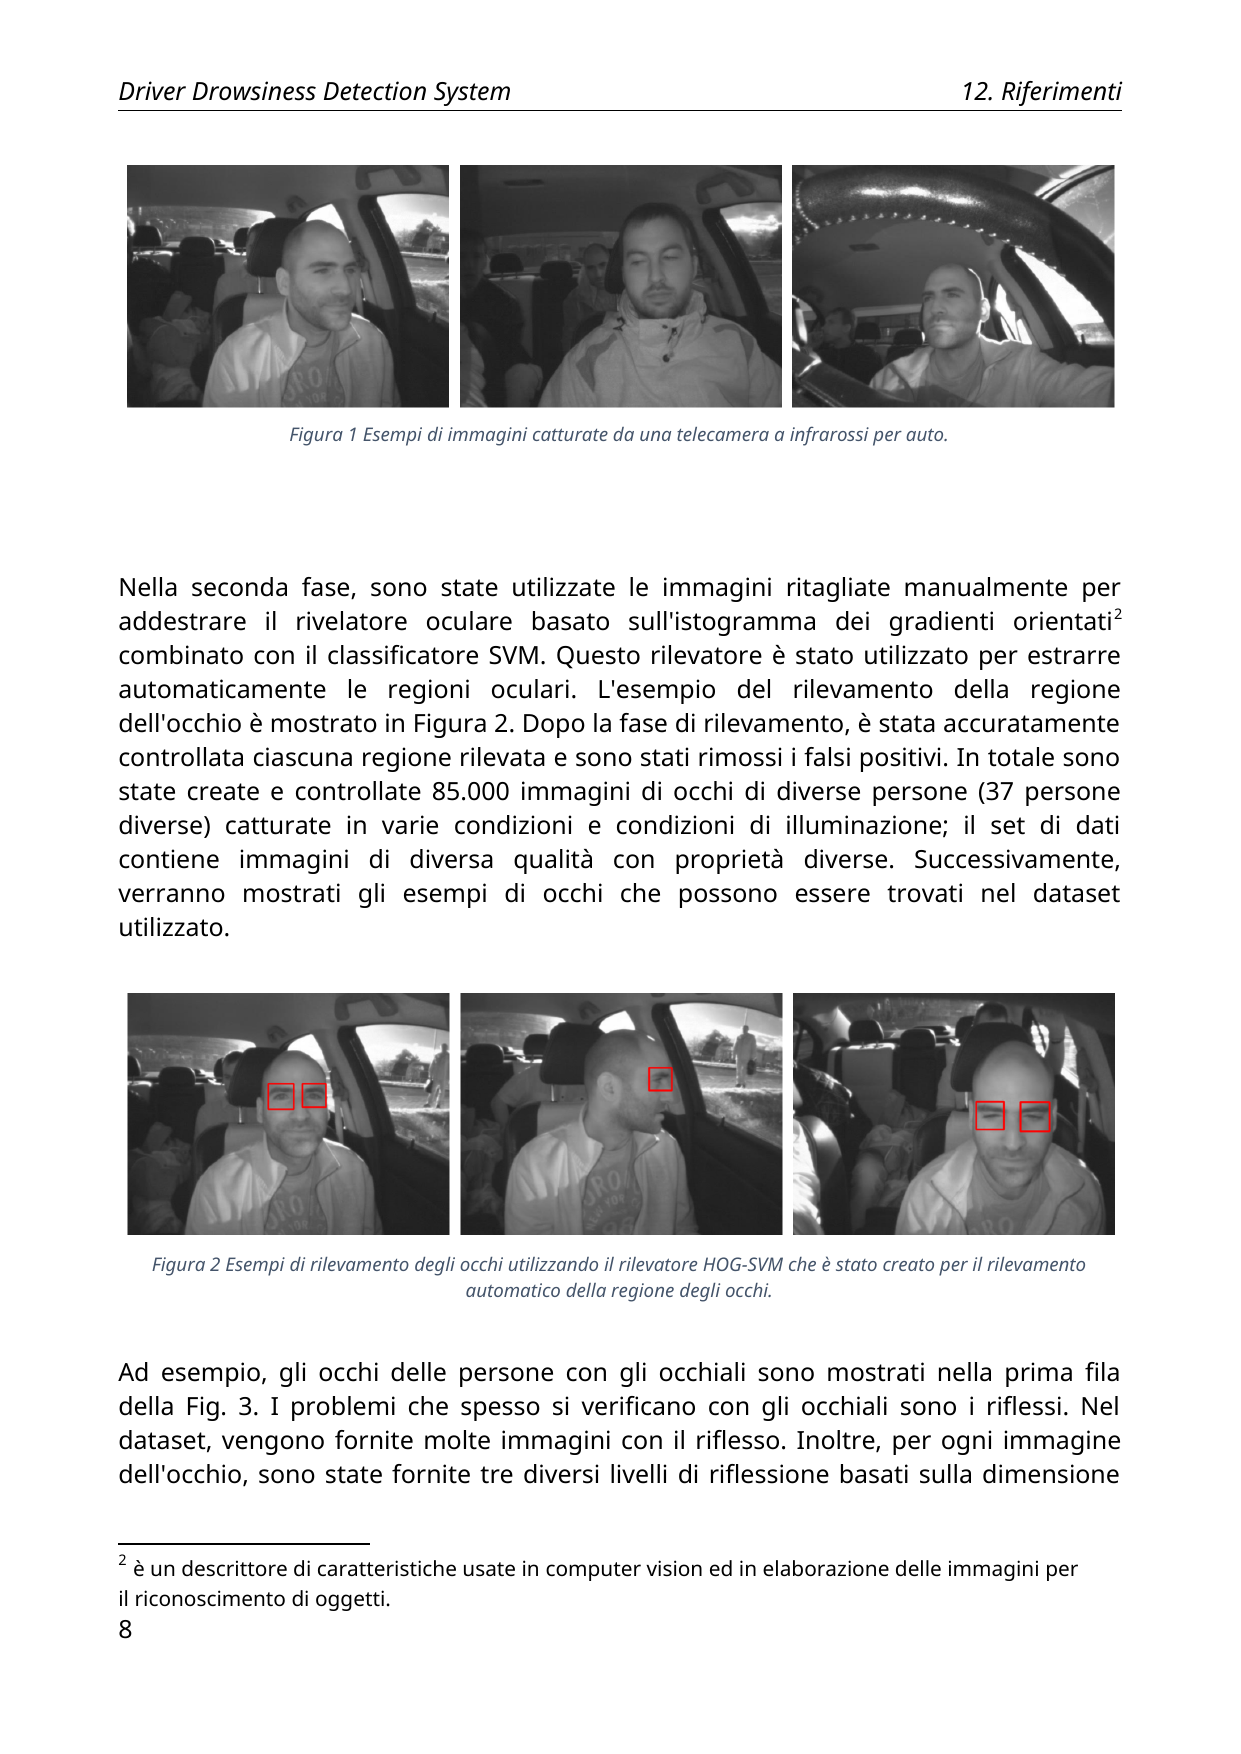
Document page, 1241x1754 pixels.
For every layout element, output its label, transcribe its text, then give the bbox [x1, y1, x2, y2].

text Nella seconda fase, sono state utilizzate le immagini ritagliate manualmente per addestrare il rivelatore oculare basato sull'istogramma dei gradienti orientati combinato con il classificatore SVM. Questo rilevatore è stato utilizzato per estrarre automaticamente le regioni oculari. L'esempio del rilevamento della regione dell'occhio è mostrato in Figura 2. Dopo la fase di rilevamento, è stata accuratamente controllata ciascuna regione rilevata e sono stati rimossi i falsi positivi. In totale sono state create e controllate 85.000 immagini di occhi di diverse persone (37 persone diverse) catturate in varie condizioni e condizioni di illuminazione; il set di dati contiene immagini di diversa qualità con proprietà diverse. Successivamente, verranno mostrati gli esempi di occhi che possono essere trovati nel dataset utilizzato. [118, 569, 1122, 944]
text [118, 1354, 1122, 1491]
picture [118, 978, 1122, 1252]
picture [118, 147, 1122, 421]
